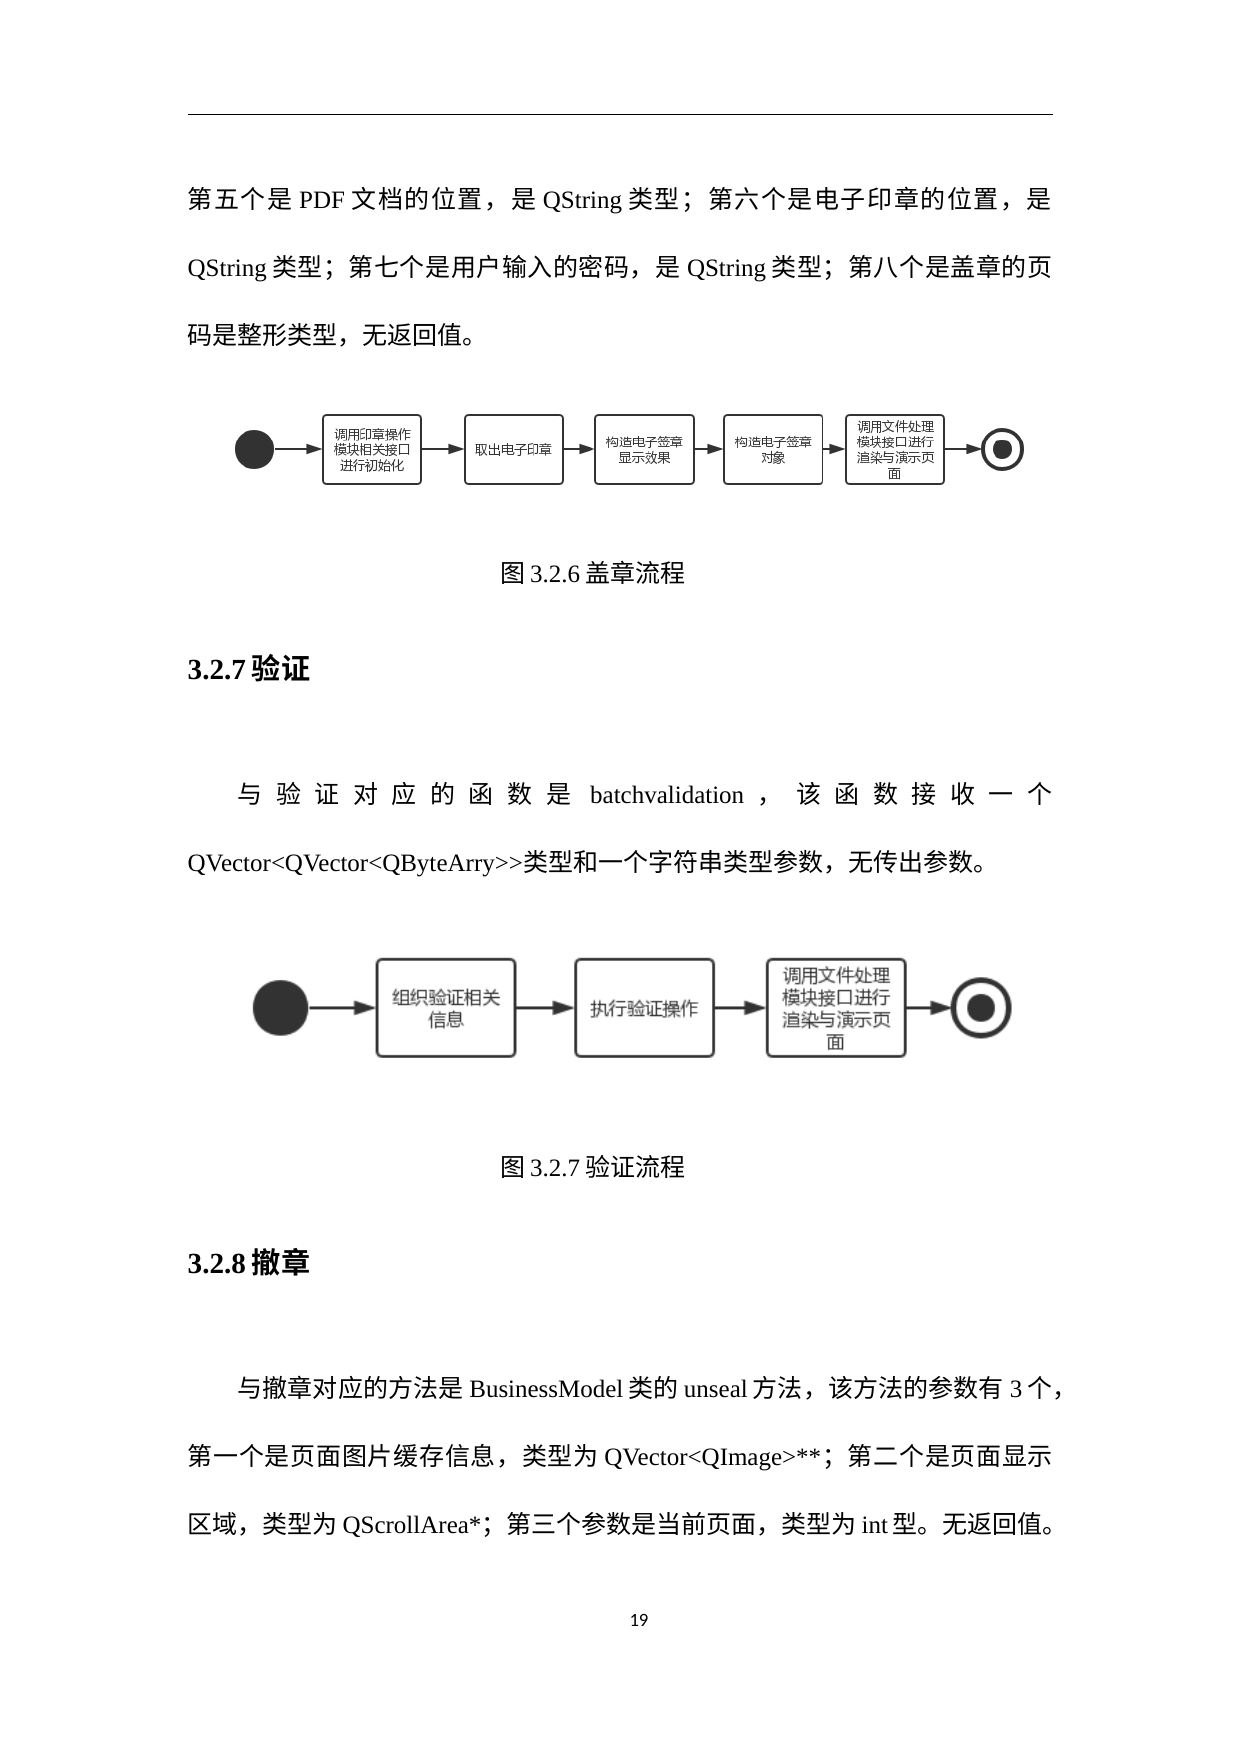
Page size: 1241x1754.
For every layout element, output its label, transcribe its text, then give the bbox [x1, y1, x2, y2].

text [187, 164, 1053, 367]
text 图3.2.6盖章流程 [450, 537, 1053, 605]
text 与验证对应的函数是batchvalidation，该函数接收一个QVector<QVector<QByteArry>>类型和一个字符串类型参数，无传出参数。 [187, 758, 1053, 894]
subtitle 3.2.8撤章 [187, 1227, 1053, 1295]
text 与撤章对应的方法是BusinessModel类的unseal方法，该方法的参数有3个，第一个是页面图片缓存信息，类型为QVector<QImage>**；第二个是页面显示区域，类型为QScrollArea*；第三个参数是当前页面，类型为int型。无返回值。 [187, 1353, 1053, 1556]
subtitle 3.2.7验证 [187, 632, 1053, 700]
picture [187, 894, 1053, 1101]
text 图3.2.7验证流程 [450, 1132, 1053, 1200]
picture [187, 367, 1053, 515]
